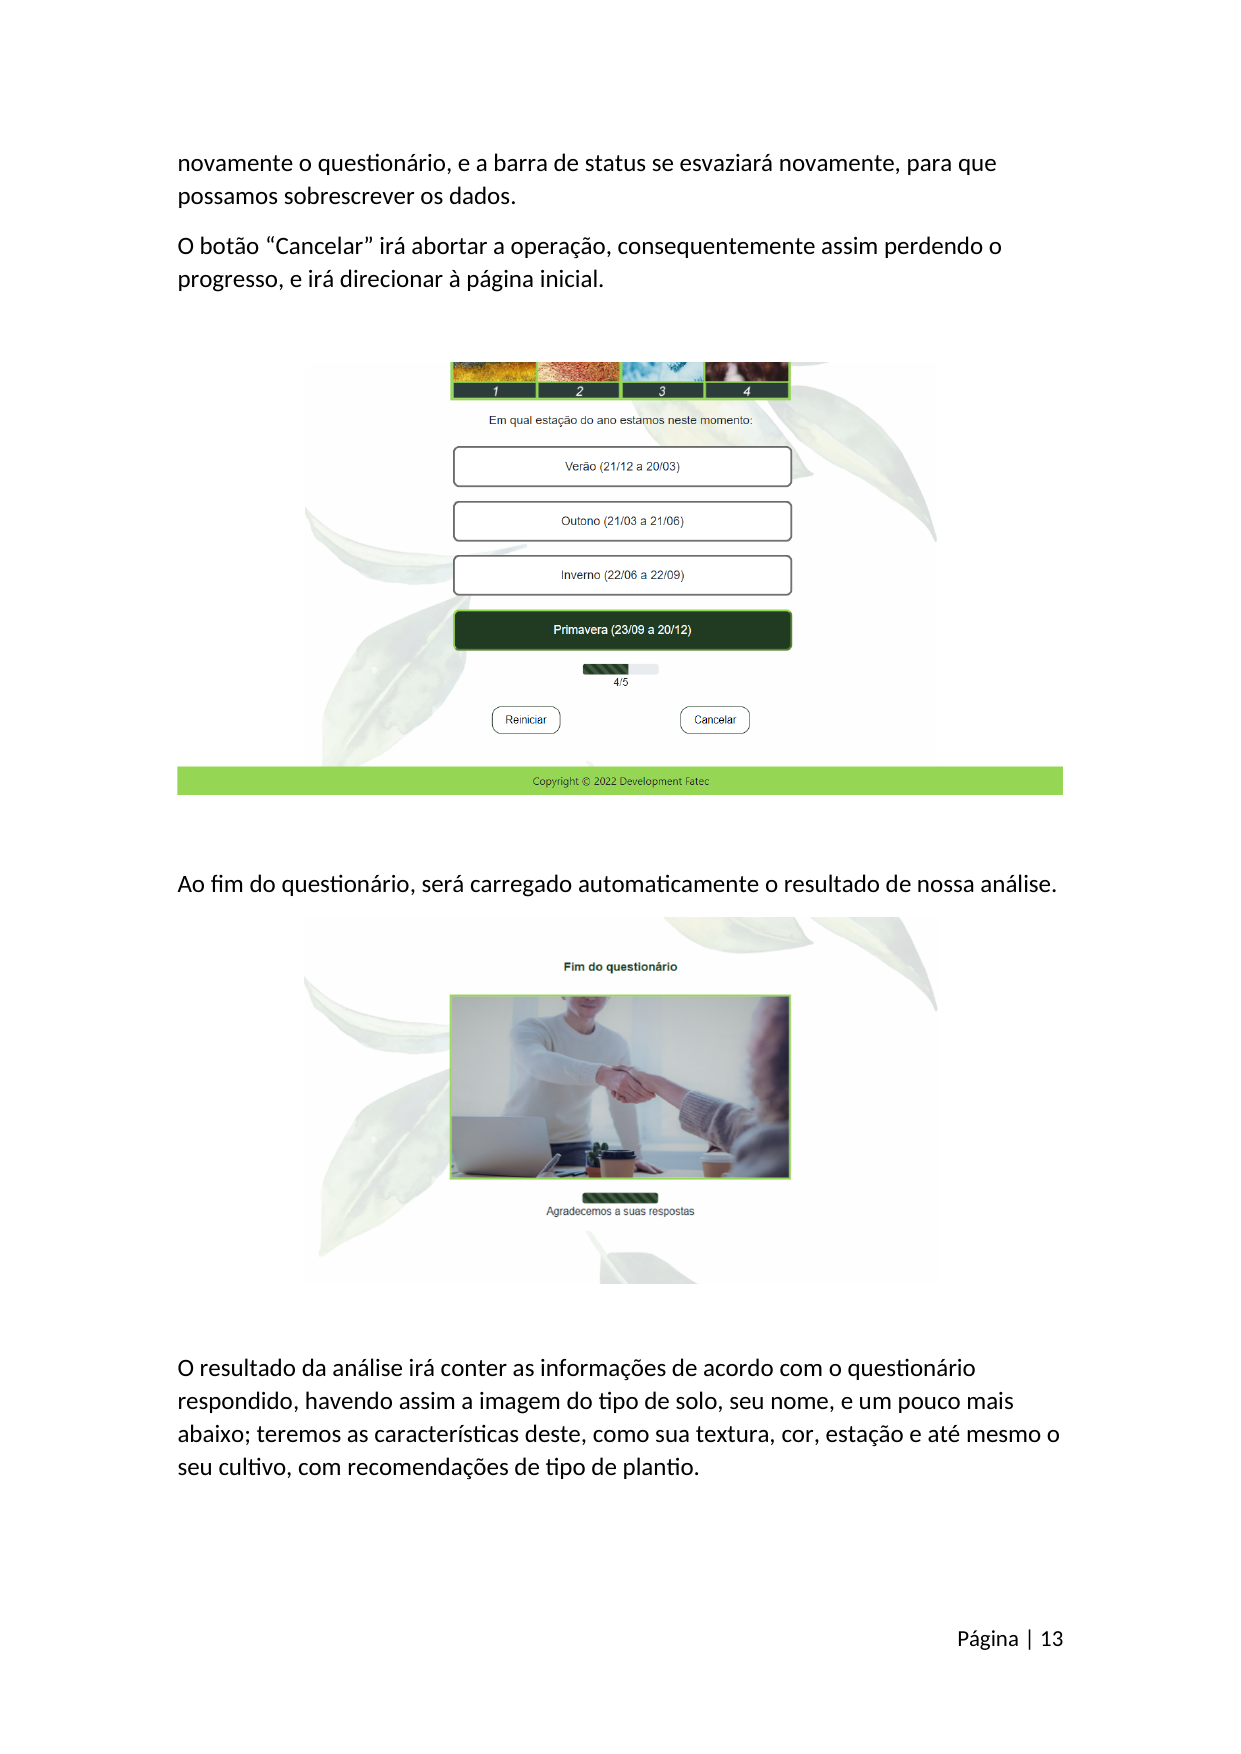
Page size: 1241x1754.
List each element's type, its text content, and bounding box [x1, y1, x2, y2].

text O resultado da análise irá conter as informações de acordo com o questionário respondido, havendo assim a imagem do tipo de solo, seu nome, e um pouco mais abaixo; teremos as características deste, como sua textura, cor, estação e até mesmo o seu cultivo, com recomendações de tipo de plantio. [177, 1352, 1063, 1482]
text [177, 148, 1063, 211]
picture [177, 362, 1063, 795]
text Ao fim do questionário, será carregado automaticamente o resultado de nossa análise. [177, 868, 1063, 899]
picture [177, 917, 1063, 1284]
text O botão “Cancelar” irá abortar a operação, consequentemente assim perdendo o progresso, e irá direcionar à página inicial. [177, 230, 1063, 293]
